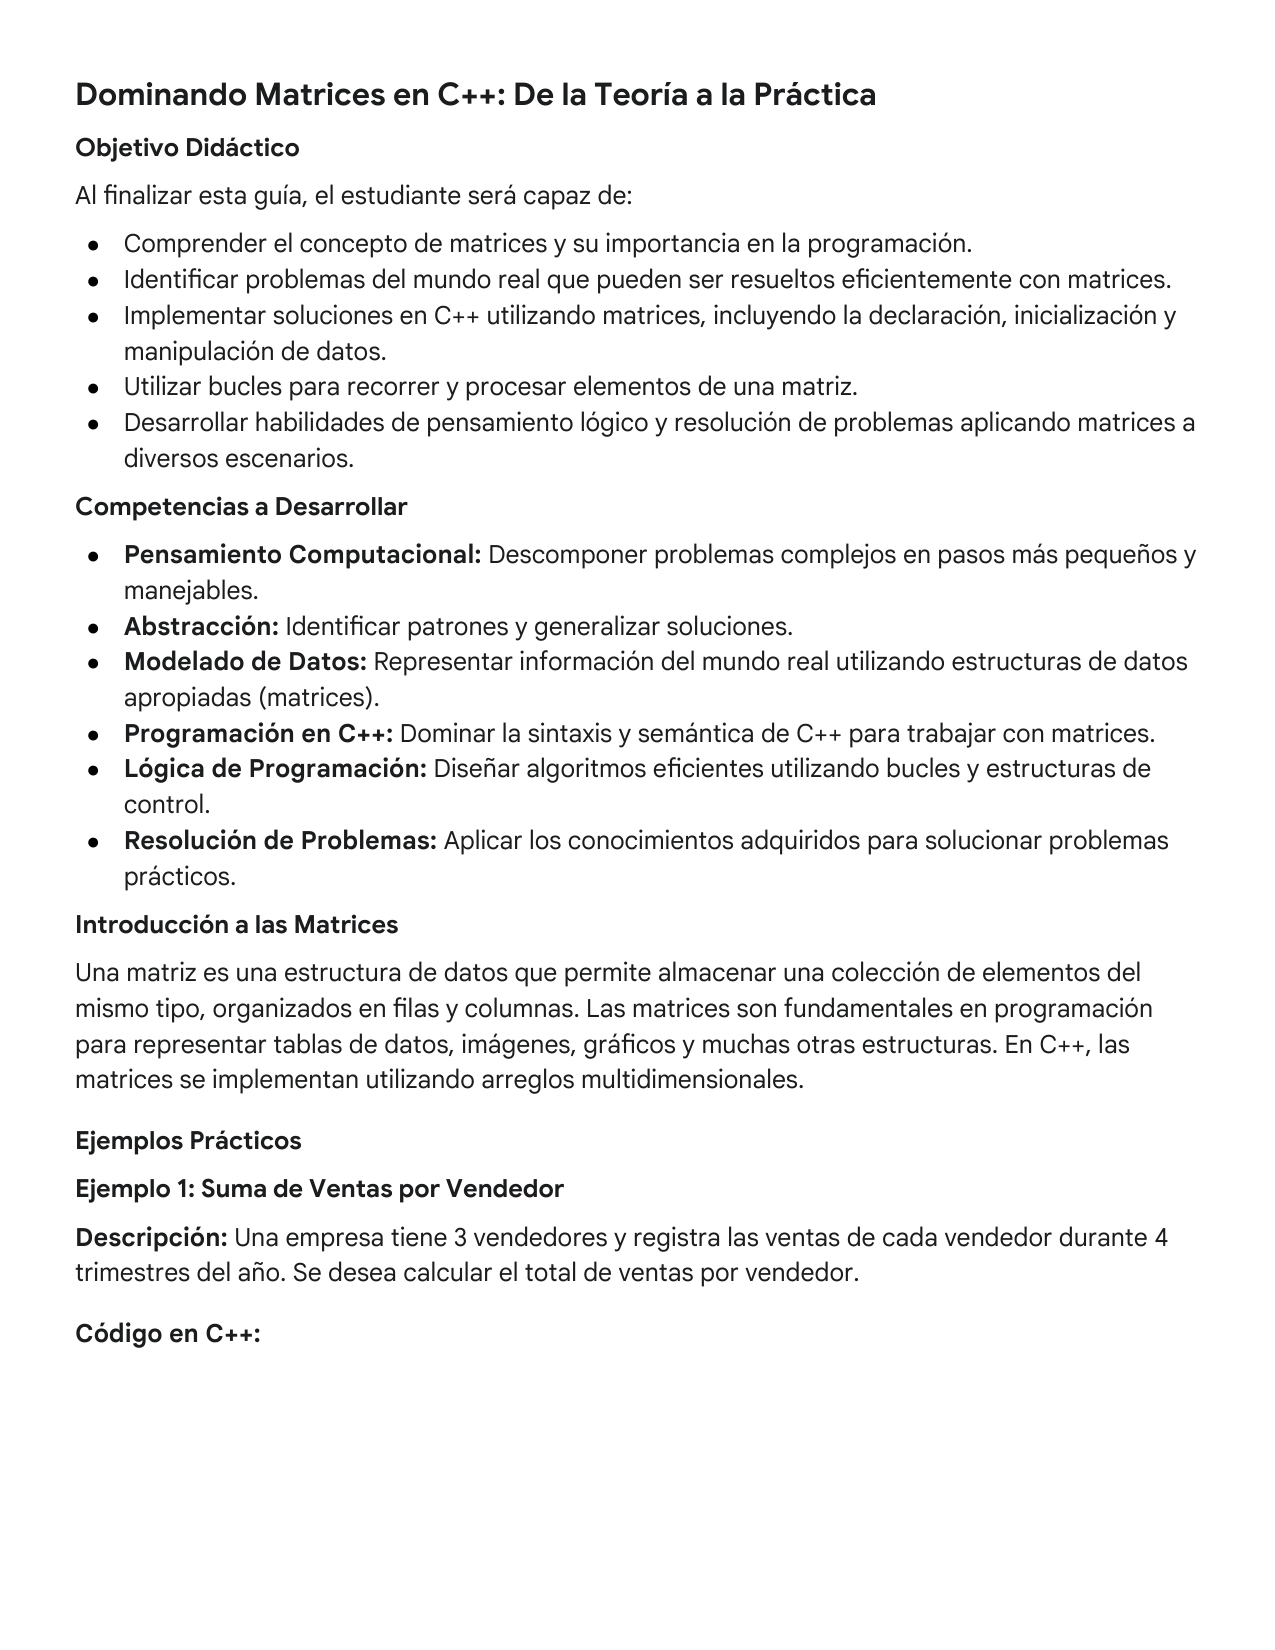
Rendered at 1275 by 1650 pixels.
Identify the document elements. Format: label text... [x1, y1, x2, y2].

text Descripción: Una empresa tiene 3 vendedores y registra las ventas de cada vendedor durante 4 trimestres del año. Se desea calcular el total de ventas por vendedor. [75, 1222, 1200, 1289]
text Código en C++: [75, 1318, 1200, 1349]
list Modelado de Datos: Representar información del mundo real utilizando estructuras de datos apropiadas (matrices). [86, 647, 1200, 714]
list Abstracción: Identificar patrones y generalizar soluciones. [86, 611, 1200, 642]
list Utilizar bucles para recorrer y procesar elementos de una matriz. [86, 371, 1200, 403]
list Identificar problemas del mundo real que pueden ser resueltos eficientemente con matrices. [86, 264, 1200, 296]
subtitle Dominando Matrices en C++: De la Teoría a la Práctica [75, 75, 1200, 114]
subtitle Ejemplos Prácticos [75, 1125, 1200, 1157]
list Lógica de Programación: Diseñar algoritmos eficientes utilizando bucles y estructuras de control. [86, 754, 1200, 821]
list Desarrollar habilidades de pensamiento lógico y resolución de problemas aplicando matrices a diversos escenarios. [86, 407, 1200, 474]
subtitle Ejemplo 1: Suma de Ventas por Vendedor [75, 1173, 1200, 1205]
subtitle Competencias a Desarrollar [75, 491, 1200, 522]
text Una matriz es una estructura de datos que permite almacenar una colección de elementos del mismo tipo, organizados en filas y columnas. Las matrices son fundamentales en programación para representar tablas de datos, imágenes, gráficos y muchas otras estructuras. En C++, las matrices se implementan utilizando arreglos multidimensionales. [75, 957, 1200, 1096]
list Implementar soluciones en C++ utilizando matrices, incluyendo la declaración, inicialización y manipulación de datos. [86, 300, 1200, 367]
subtitle Objetivo Didáctico [75, 132, 1200, 163]
text Al finalizar esta guía, el estudiante será capaz de: [75, 180, 1200, 212]
list Pensamiento Computacional: Descomponer problemas complejos en pasos más pequeños y manejables. [86, 539, 1200, 606]
list Comprender el concepto de matrices y su importancia en la programación. [86, 228, 1200, 260]
list Resolución de Problemas: Aplicar los conocimientos adquiridos para solucionar problemas prácticos. [86, 825, 1200, 892]
list Programación en C++: Dominar la sintaxis y semántica de C++ para trabajar con matrices. [86, 718, 1200, 749]
subtitle Introducción a las Matrices [75, 909, 1200, 941]
